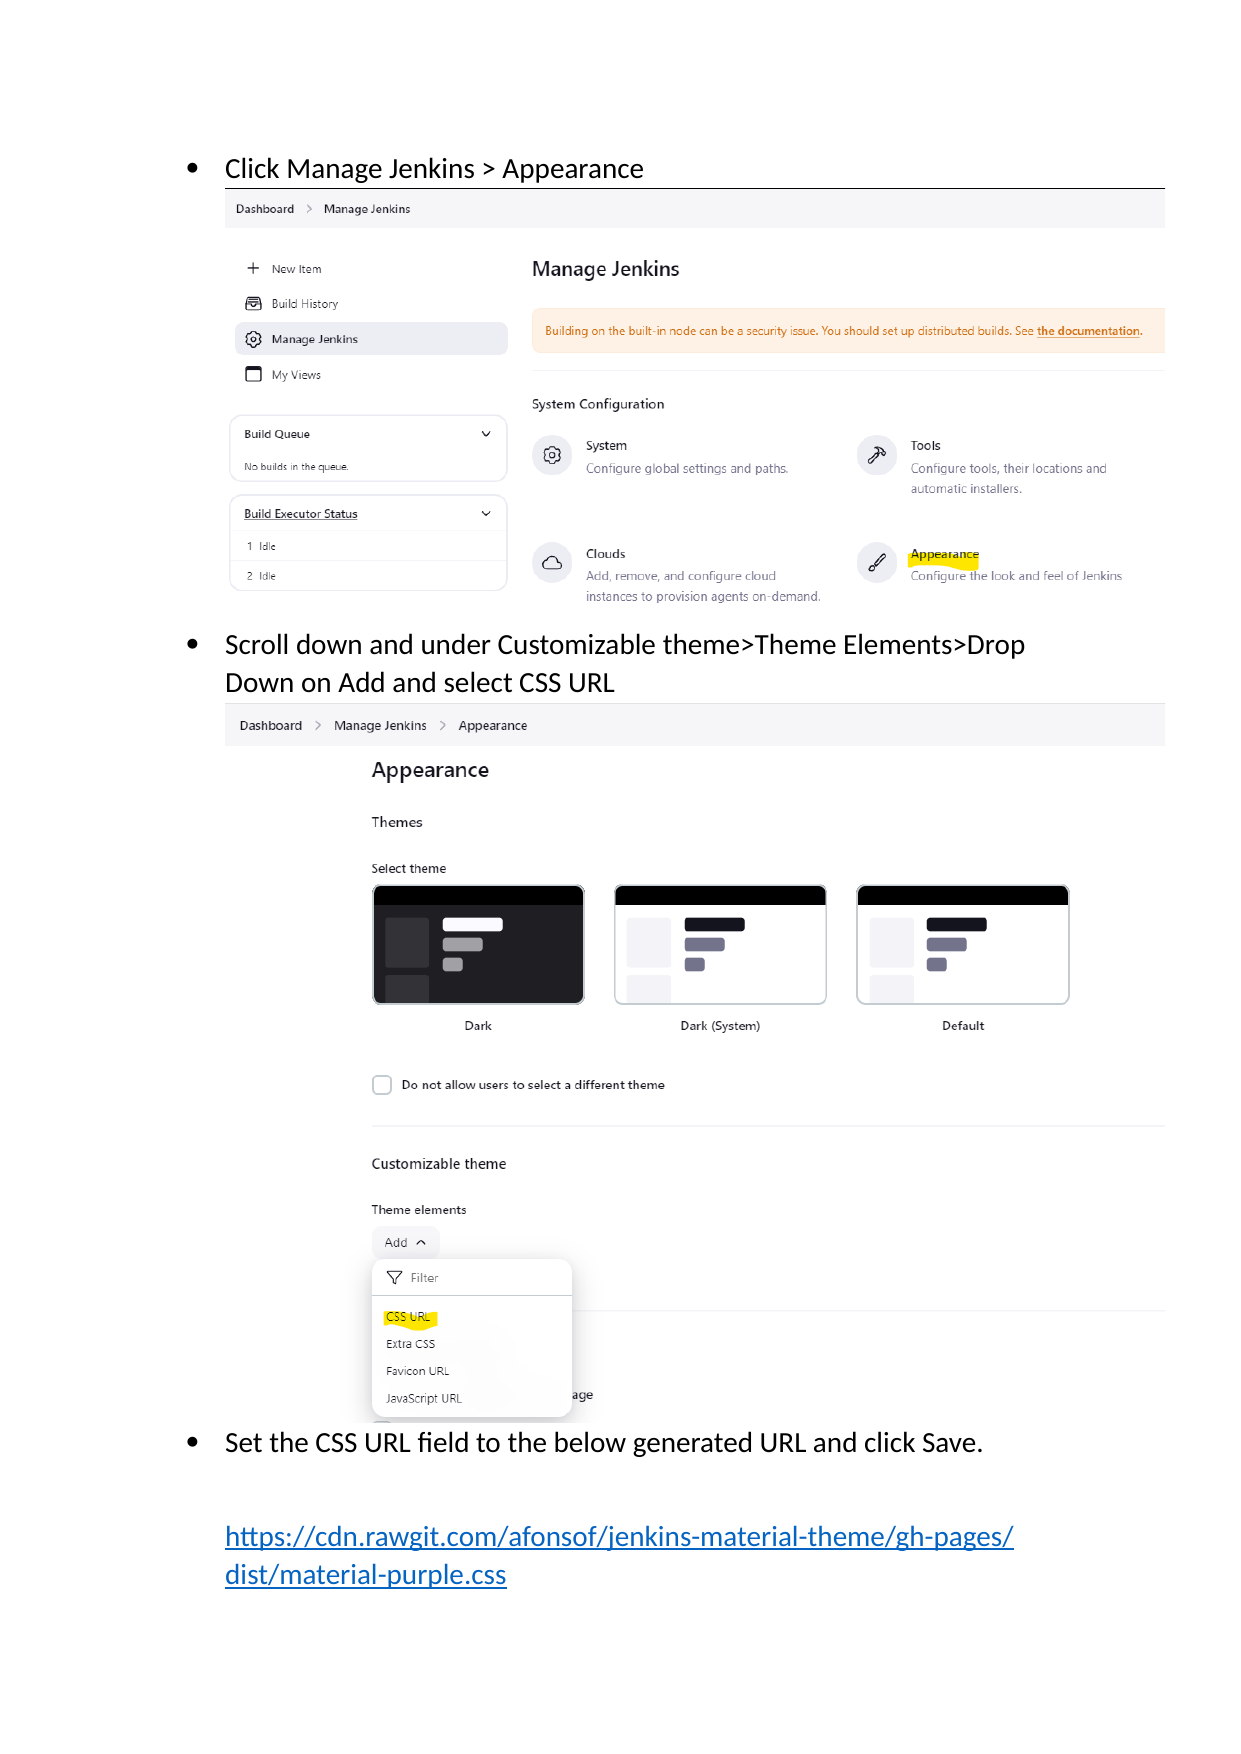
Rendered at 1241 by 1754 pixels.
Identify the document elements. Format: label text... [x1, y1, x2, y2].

list Scroll down and under Customizable theme>Theme Elements>Drop Down on Add and select CSS URL [187, 626, 1090, 700]
list Click Manage Jenkins > Appearance [187, 150, 1090, 186]
picture [225, 188, 1166, 624]
text https://cdn.rawgit.com/afonsof/jenkins-material-theme/gh-pages/dist/material-purple.css [225, 1518, 1090, 1592]
picture [225, 702, 1166, 1423]
list Set the CSS URL field to the below generated URL and click Save. [187, 1424, 1090, 1460]
